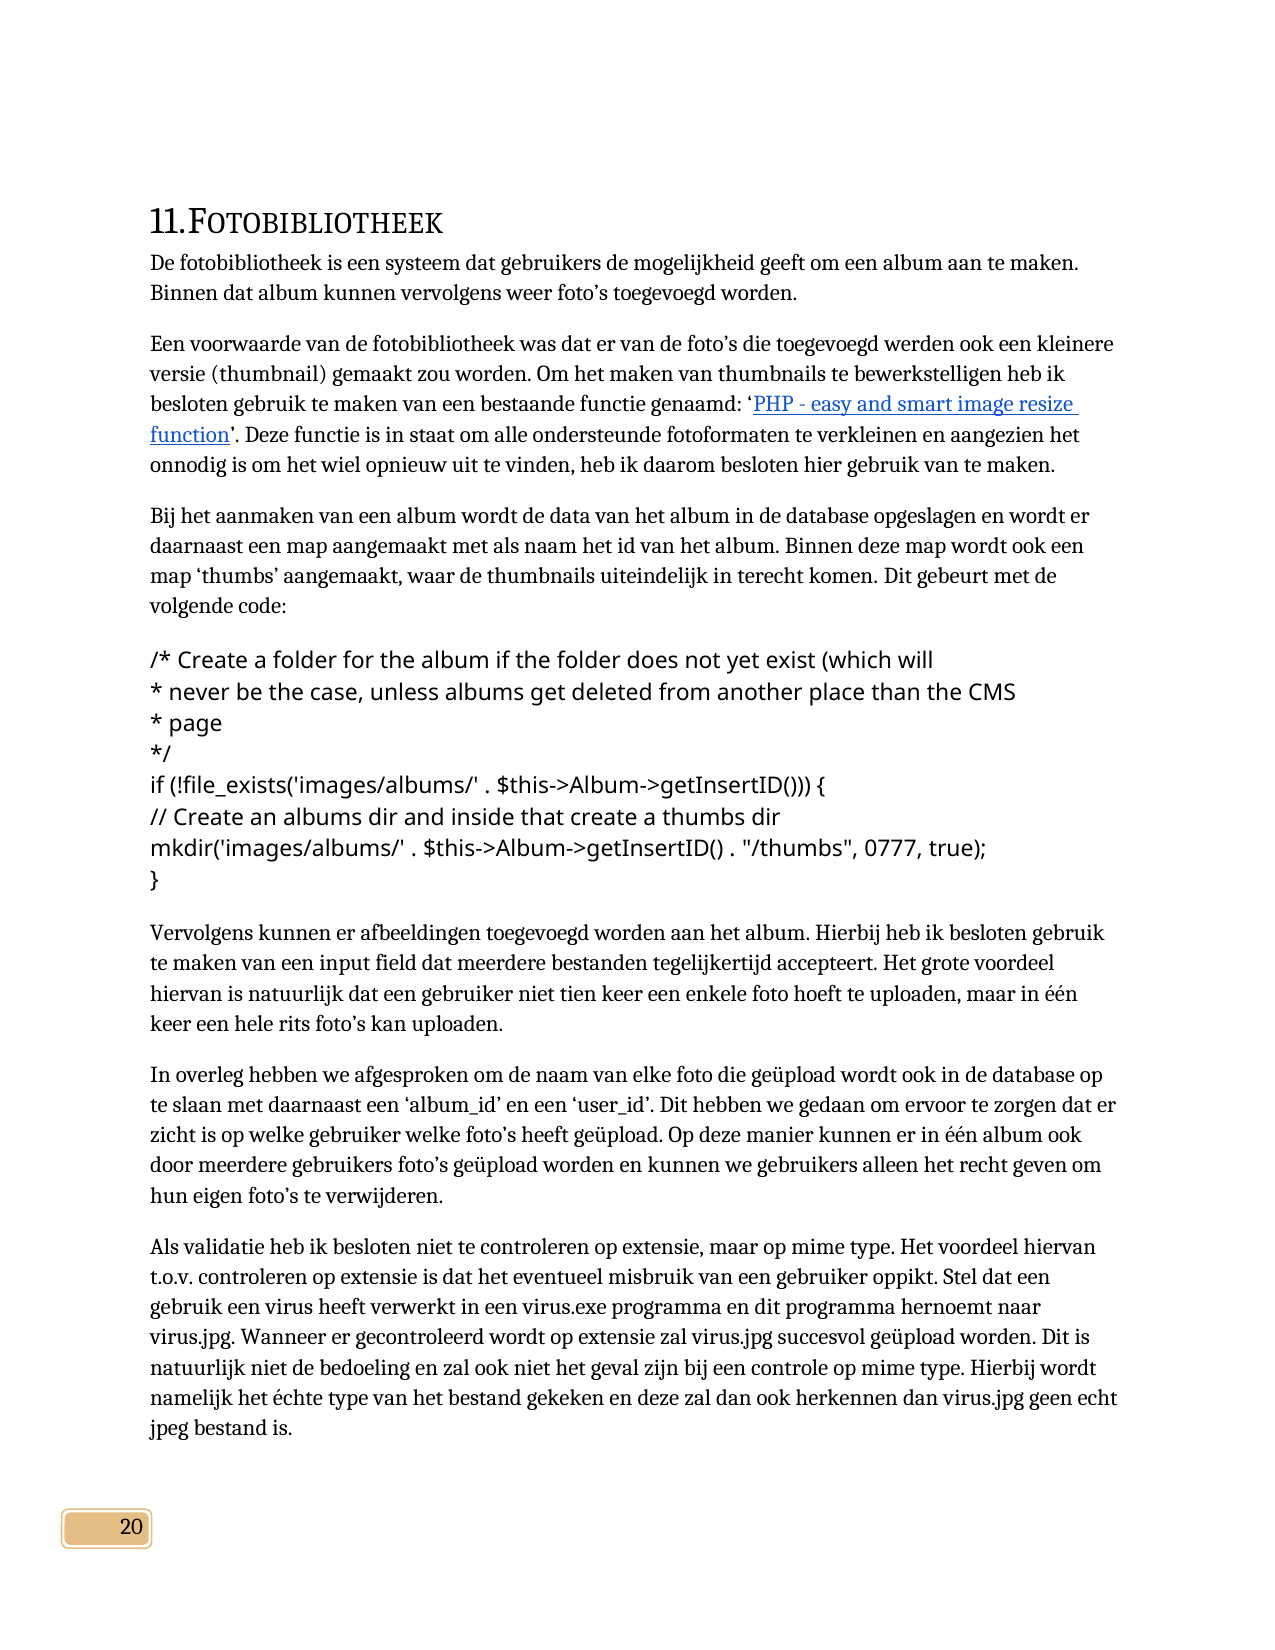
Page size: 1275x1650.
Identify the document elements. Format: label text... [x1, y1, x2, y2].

text Als validatie heb ik besloten niet te controleren op extensie, maar op mime type. Het voordeel hiervan t.o.v. controleren op extensie is dat het eventueel misbruik van een gebruiker oppikt. Stel dat een gebruik een virus heeft verwerkt in een virus.exe programma en dit programma hernoemt naar virus.jpg. Wanneer er gecontroleerd wordt op extensie zal virus.jpg succesvol geüpload worden. Dit is natuurlijk niet de bedoeling en zal ook niet het geval zijn bij een controle op mime type. Hierbij wordt namelijk het échte type van het bestand gekeken en deze zal dan ook herkennen dan virus.jpg geen echt jpeg bestand is. [150, 1233, 1125, 1441]
text Een voorwaarde van de fotobibliotheek was dat er van de foto’s die toegevoegd werden ook een kleinere versie (thumbnail) gemaakt zou worden. Om het maken van thumbnails te bewerkstelligen heb ik besloten gebruik te maken van een bestaande functie genaamd: ‘PHP - easy and smart image resize function’. Deze functie is in staat om alle ondersteunde fotoformaten te verkleinen en aangezien het onnodig is om het wiel opnieuw uit te vinden, heb ik daarom besloten hier gebruik van te maken. [150, 331, 1125, 478]
text /* Create a folder for the album if the folder does not yet exist (which will [150, 644, 1125, 676]
text De fotobibliotheek is een systeem dat gebruikers de mogelijkheid geeft om een album aan te maken. Binnen dat album kunnen vervolgens weer foto’s toegevoegd worden. [150, 249, 1125, 306]
text In overleg hebben we afgesproken om de naam van elke foto die geüpload wordt ook in de database op te slaan met daarnaast een ‘album_id’ en een ‘user_id’. Dit hebben we gedaan om ervoor te zorgen dat er zicht is op welke gebruiker welke foto’s heeft geüpload. Op deze manier kunnen er in één album ook door meerdere gebruikers foto’s geüpload worden en kunnen we gebruikers alleen het recht geven om hun eigen foto’s te verwijderen. [150, 1062, 1125, 1209]
text * never be the case, unless albums get deleted from another place than the CMS [150, 676, 1125, 707]
text if (!file_exists('images/albums/' . $this->Album->getInsertID())) { [150, 769, 1125, 801]
text * page [150, 707, 1125, 738]
text Bij het aanmaken van een album wordt de data van het album in de database opgeslagen en wordt er daarnaast een map aangemaakt met als naam het id van het album. Binnen deze map wordt ook een map ‘thumbs’ aangemaakt, waar de thumbnails uiteindelijk in terecht komen. Dit gebeurt met de volgende code: [150, 503, 1125, 620]
text mkdir('images/albums/' . $this->Album->getInsertID() . "/thumbs", 0777, true); [150, 832, 1125, 863]
text // Create an albums dir and inside that create a thumbs dir [150, 801, 1125, 832]
subtitle Fotobibliotheek [150, 200, 1125, 243]
text */ [150, 738, 1125, 769]
text } [150, 863, 1125, 894]
text Vervolgens kunnen er afbeeldingen toegevoegd worden aan het album. Hierbij heb ik besloten gebruik te maken van een input field dat meerdere bestanden tegelijkertijd accepteert. Het grote voordeel hiervan is natuurlijk dat een gebruiker niet tien keer een enkele foto hoeft te uploaden, maar in één keer een hele rits foto’s kan uploaden. [150, 920, 1125, 1037]
